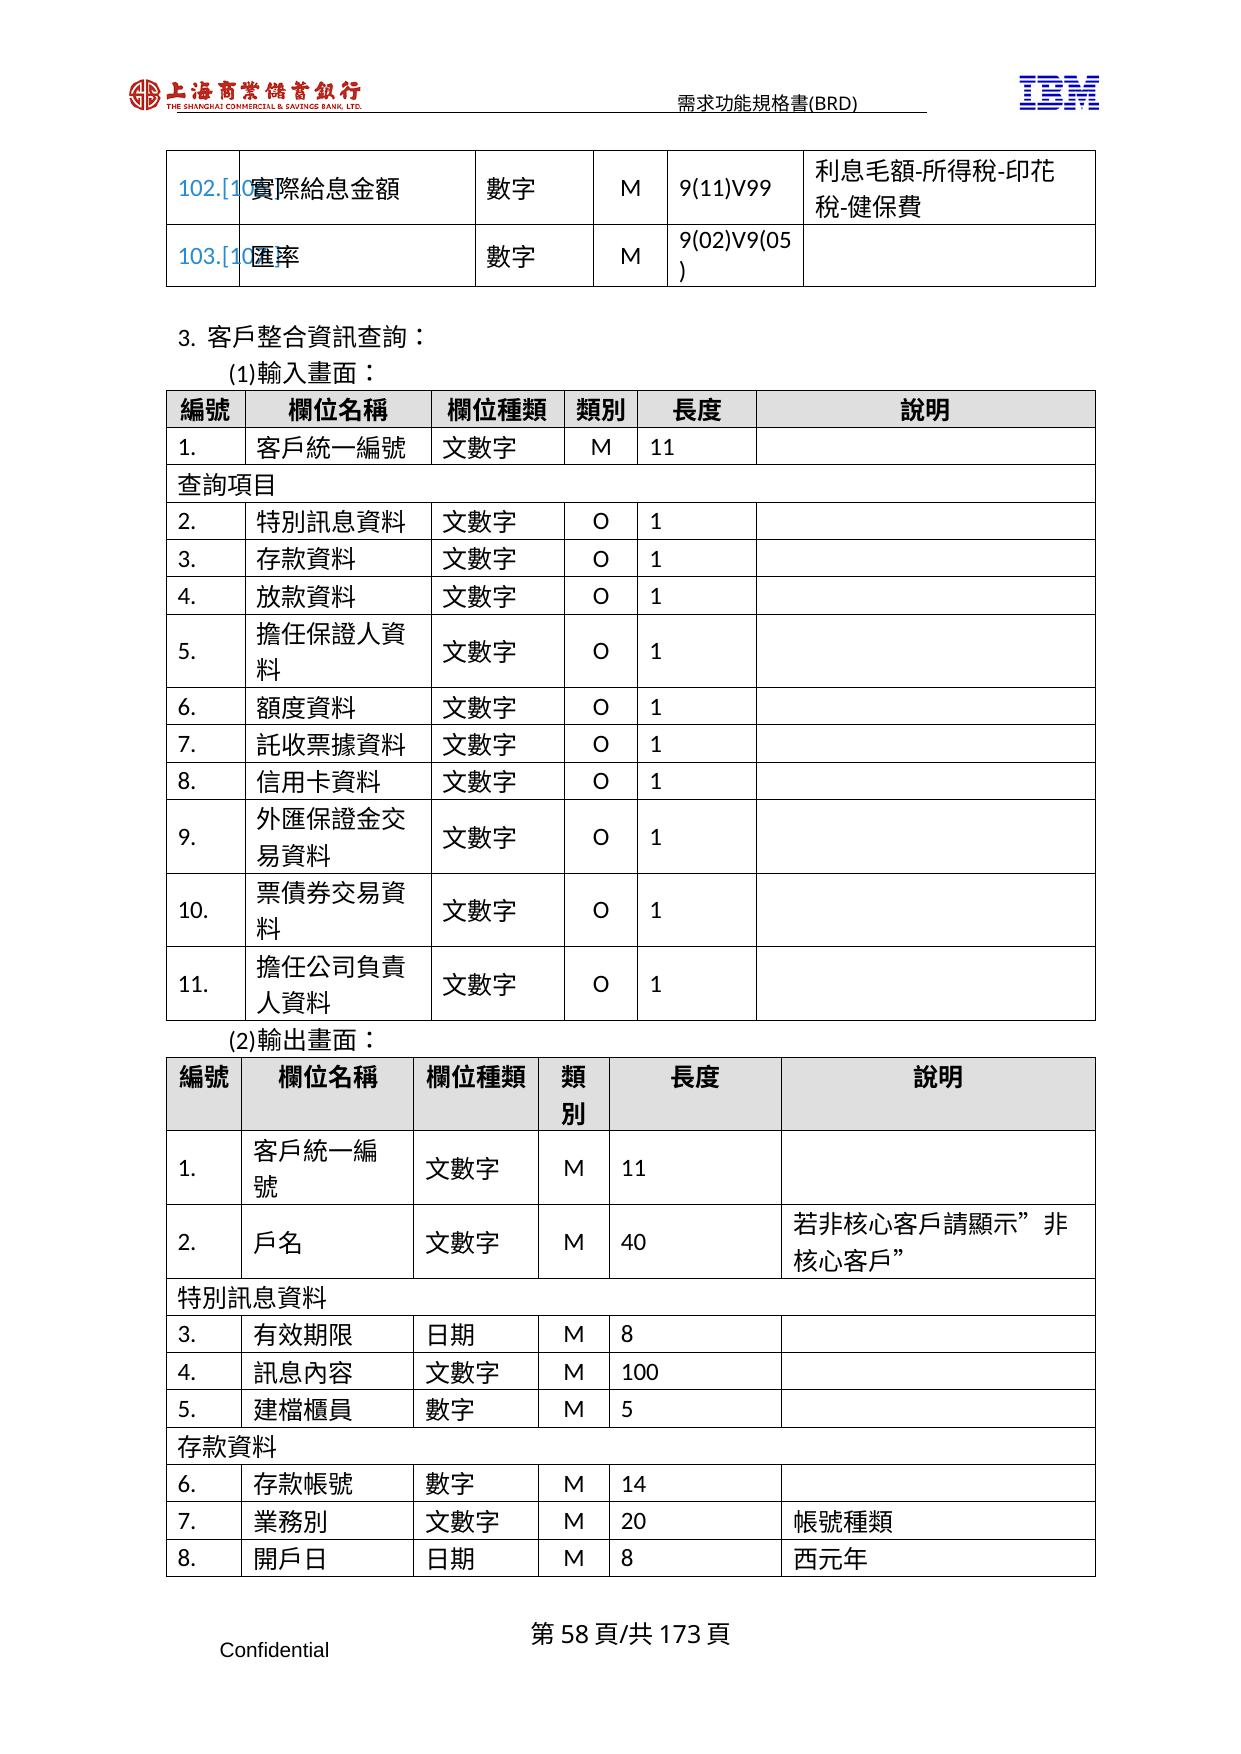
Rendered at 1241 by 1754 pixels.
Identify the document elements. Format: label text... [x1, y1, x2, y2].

table_header 編號 [167, 1058, 241, 1130]
table_cell 文數字 [432, 428, 564, 464]
table_cell 文數字 [414, 1353, 538, 1389]
table_header 欄位名稱 [242, 1058, 413, 1130]
table_cell 數字 [476, 151, 593, 223]
table_cell 匯率 [240, 225, 475, 286]
table_cell O [565, 577, 637, 613]
table_cell [757, 428, 1095, 464]
table_cell [167, 1353, 241, 1389]
table_cell 西元年 [782, 1540, 1095, 1576]
table_cell 文數字 [432, 725, 564, 762]
table_cell 存款資料 [167, 1428, 1095, 1464]
table_cell 40 [610, 1205, 781, 1277]
table_cell 1 [638, 874, 756, 946]
table_cell 1 [638, 503, 756, 539]
table_cell 客戶統一編號 [246, 428, 431, 464]
table_cell 1 [638, 577, 756, 613]
table_cell 票債券交易資料 [246, 874, 431, 946]
table_cell [167, 800, 245, 872]
table_cell O [565, 800, 637, 872]
table_cell 1 [638, 947, 756, 1019]
table_cell [167, 151, 239, 223]
table_cell 文數字 [414, 1205, 538, 1277]
table_cell O [565, 874, 637, 946]
table_cell 實際給息金額 [240, 151, 475, 223]
table_cell [804, 225, 1095, 286]
table_cell [757, 725, 1095, 762]
table_cell M [539, 1502, 609, 1538]
table_cell M [539, 1390, 609, 1427]
table_cell [167, 577, 245, 613]
table_cell M [539, 1540, 609, 1576]
table_cell 文數字 [414, 1131, 538, 1204]
table_cell 14 [610, 1465, 781, 1501]
table_cell M [539, 1205, 609, 1277]
table_header 類別 [565, 391, 637, 427]
table_cell 存款帳號 [242, 1465, 413, 1501]
table_cell 文數字 [432, 615, 564, 687]
table_cell 20 [610, 1502, 781, 1538]
table_cell 建檔櫃員 [242, 1390, 413, 1427]
table_cell [167, 688, 245, 724]
table_cell 1 [638, 615, 756, 687]
table_cell [167, 540, 245, 576]
table_cell 託收票據資料 [246, 725, 431, 762]
table_cell 外匯保證金交易資料 [246, 800, 431, 872]
table_header 欄位名稱 [246, 391, 431, 427]
table_cell 文數字 [432, 800, 564, 872]
table_cell [167, 725, 245, 762]
table_cell 9(11)V99 [668, 151, 803, 223]
table_cell 利息毛額-所得稅-印花稅-健保費 [804, 151, 1095, 223]
table_cell 數字 [414, 1465, 538, 1501]
table_cell 文數字 [432, 577, 564, 613]
table_cell O [565, 725, 637, 762]
table_cell 戶名 [242, 1205, 413, 1277]
table_cell 訊息內容 [242, 1353, 413, 1389]
table_cell [167, 1390, 241, 1427]
table_header 欄位種類 [414, 1058, 538, 1130]
table_cell [757, 615, 1095, 687]
table_cell [757, 688, 1095, 724]
table_cell 文數字 [414, 1502, 538, 1538]
table_cell 日期 [414, 1316, 538, 1352]
table_header 長度 [638, 391, 756, 427]
table_cell 文數字 [432, 688, 564, 724]
table_cell [167, 1316, 241, 1352]
table_cell 11 [610, 1131, 781, 1204]
table_cell [782, 1353, 1095, 1389]
table_cell 1 [638, 725, 756, 762]
table_cell 存款資料 [246, 540, 431, 576]
table_cell 1 [638, 688, 756, 724]
table_cell [167, 1131, 241, 1204]
table_cell 擔任保證人資料 [246, 615, 431, 687]
table_cell [757, 577, 1095, 613]
table_header 類別 [539, 1058, 609, 1130]
picture [122, 77, 369, 113]
table_cell 特別訊息資料 [167, 1279, 1095, 1315]
table_cell 信用卡資料 [246, 763, 431, 799]
table_cell [167, 428, 245, 464]
table_cell O [565, 688, 637, 724]
table_cell 日期 [414, 1540, 538, 1576]
table_cell [782, 1131, 1095, 1204]
table_cell [167, 947, 245, 1019]
table_cell 11 [638, 428, 756, 464]
table_cell 1 [638, 800, 756, 872]
table_cell [757, 503, 1095, 539]
table_cell 文數字 [432, 947, 564, 1019]
list 輸出畫面： [228, 1021, 1122, 1057]
table_cell O [565, 540, 637, 576]
table_cell 1 [638, 763, 756, 799]
table_cell [757, 763, 1095, 799]
table_cell 帳號種類 [782, 1502, 1095, 1538]
table_cell [757, 800, 1095, 872]
table_cell 擔任公司負責人資料 [246, 947, 431, 1019]
list 輸入畫面： [228, 353, 1122, 390]
table_cell O [565, 615, 637, 687]
table_cell O [565, 763, 637, 799]
table_cell 查詢項目 [167, 465, 1095, 502]
table_cell 文數字 [432, 874, 564, 946]
table_cell [167, 1465, 241, 1501]
list 客戶整合資訊查詢： [177, 317, 1122, 353]
table_cell 文數字 [432, 503, 564, 539]
table_cell [757, 947, 1095, 1019]
table_cell [167, 874, 245, 946]
table_header 長度 [610, 1058, 781, 1130]
table_cell M [539, 1353, 609, 1389]
table_cell M [539, 1131, 609, 1204]
table_header 編號 [167, 391, 245, 427]
table_header 欄位種類 [432, 391, 564, 427]
table_cell 文數字 [432, 763, 564, 799]
table_cell [167, 1502, 241, 1538]
table_cell [757, 540, 1095, 576]
table_cell [167, 1540, 241, 1576]
table_cell 放款資料 [246, 577, 431, 613]
table_cell 特別訊息資料 [246, 503, 431, 539]
table_cell [782, 1316, 1095, 1352]
table_cell [782, 1390, 1095, 1427]
table_cell 業務別 [242, 1502, 413, 1538]
table_header 說明 [782, 1058, 1095, 1130]
table_cell 9(02)V9(05) [668, 225, 803, 286]
table_cell 5 [610, 1390, 781, 1427]
table_cell [757, 874, 1095, 946]
table_cell 8 [610, 1540, 781, 1576]
table_cell M [594, 225, 667, 286]
table_cell M [539, 1316, 609, 1352]
table_cell 8 [610, 1316, 781, 1352]
table_cell 若非核心客戶請顯示”非核心客戶” [782, 1205, 1095, 1277]
table_cell [167, 225, 239, 286]
table_cell O [565, 503, 637, 539]
table_cell [167, 615, 245, 687]
table_cell 額度資料 [246, 688, 431, 724]
table_header 說明 [757, 391, 1095, 427]
table_cell 數字 [476, 225, 593, 286]
table_cell [167, 1205, 241, 1277]
table_cell 文數字 [432, 540, 564, 576]
table_cell [782, 1465, 1095, 1501]
table_cell 數字 [414, 1390, 538, 1427]
table_cell M [539, 1465, 609, 1501]
table_cell [167, 763, 245, 799]
table_cell 開戶日 [242, 1540, 413, 1576]
table_cell 有效期限 [242, 1316, 413, 1352]
table_cell 100 [610, 1353, 781, 1389]
table_cell M [565, 428, 637, 464]
table_cell 客戶統一編號 [242, 1131, 413, 1204]
table_cell M [594, 151, 667, 223]
table_cell 1 [638, 540, 756, 576]
table_cell [167, 503, 245, 539]
table_cell O [565, 947, 637, 1019]
